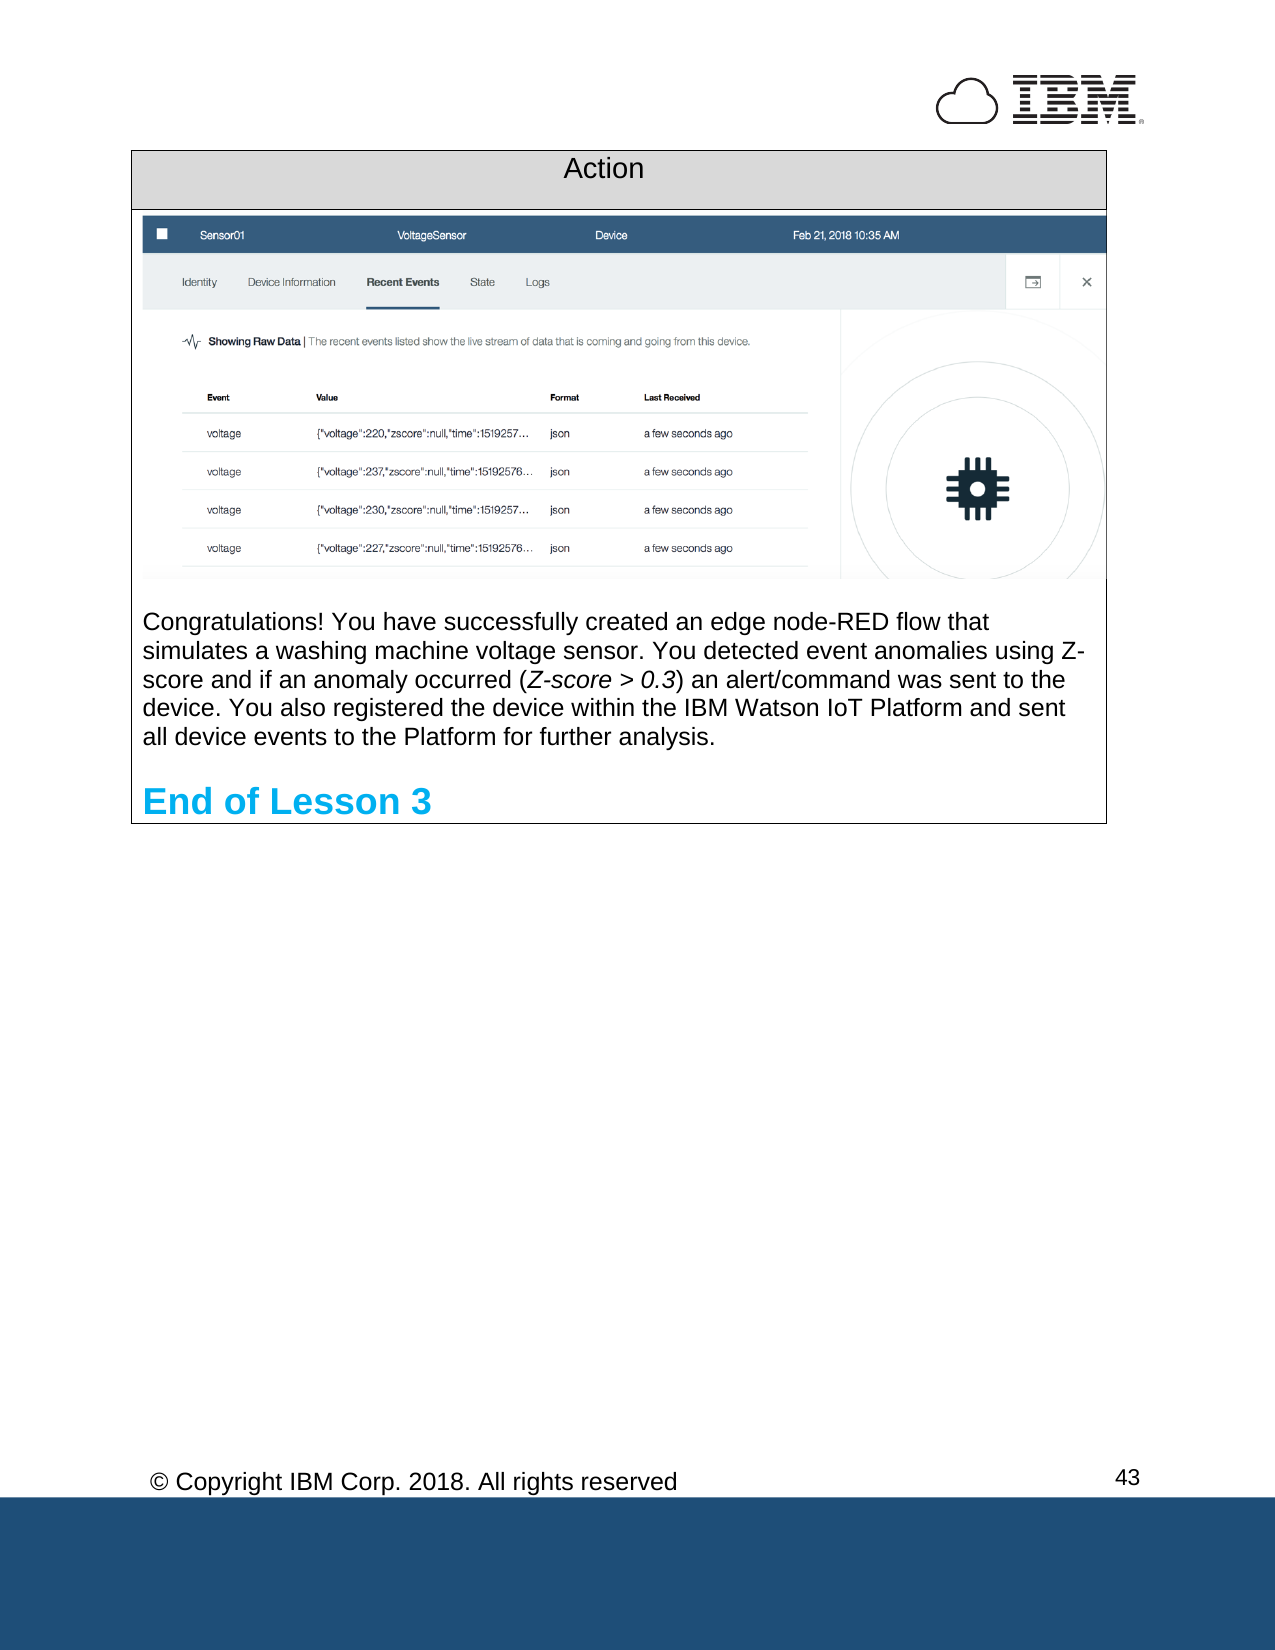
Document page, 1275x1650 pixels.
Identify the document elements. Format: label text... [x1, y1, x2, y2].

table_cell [132, 210, 1106, 823]
picture [1013, 75, 1144, 124]
picture [933, 76, 1001, 124]
table_header Action [132, 151, 1106, 209]
picture [142, 210, 1107, 579]
